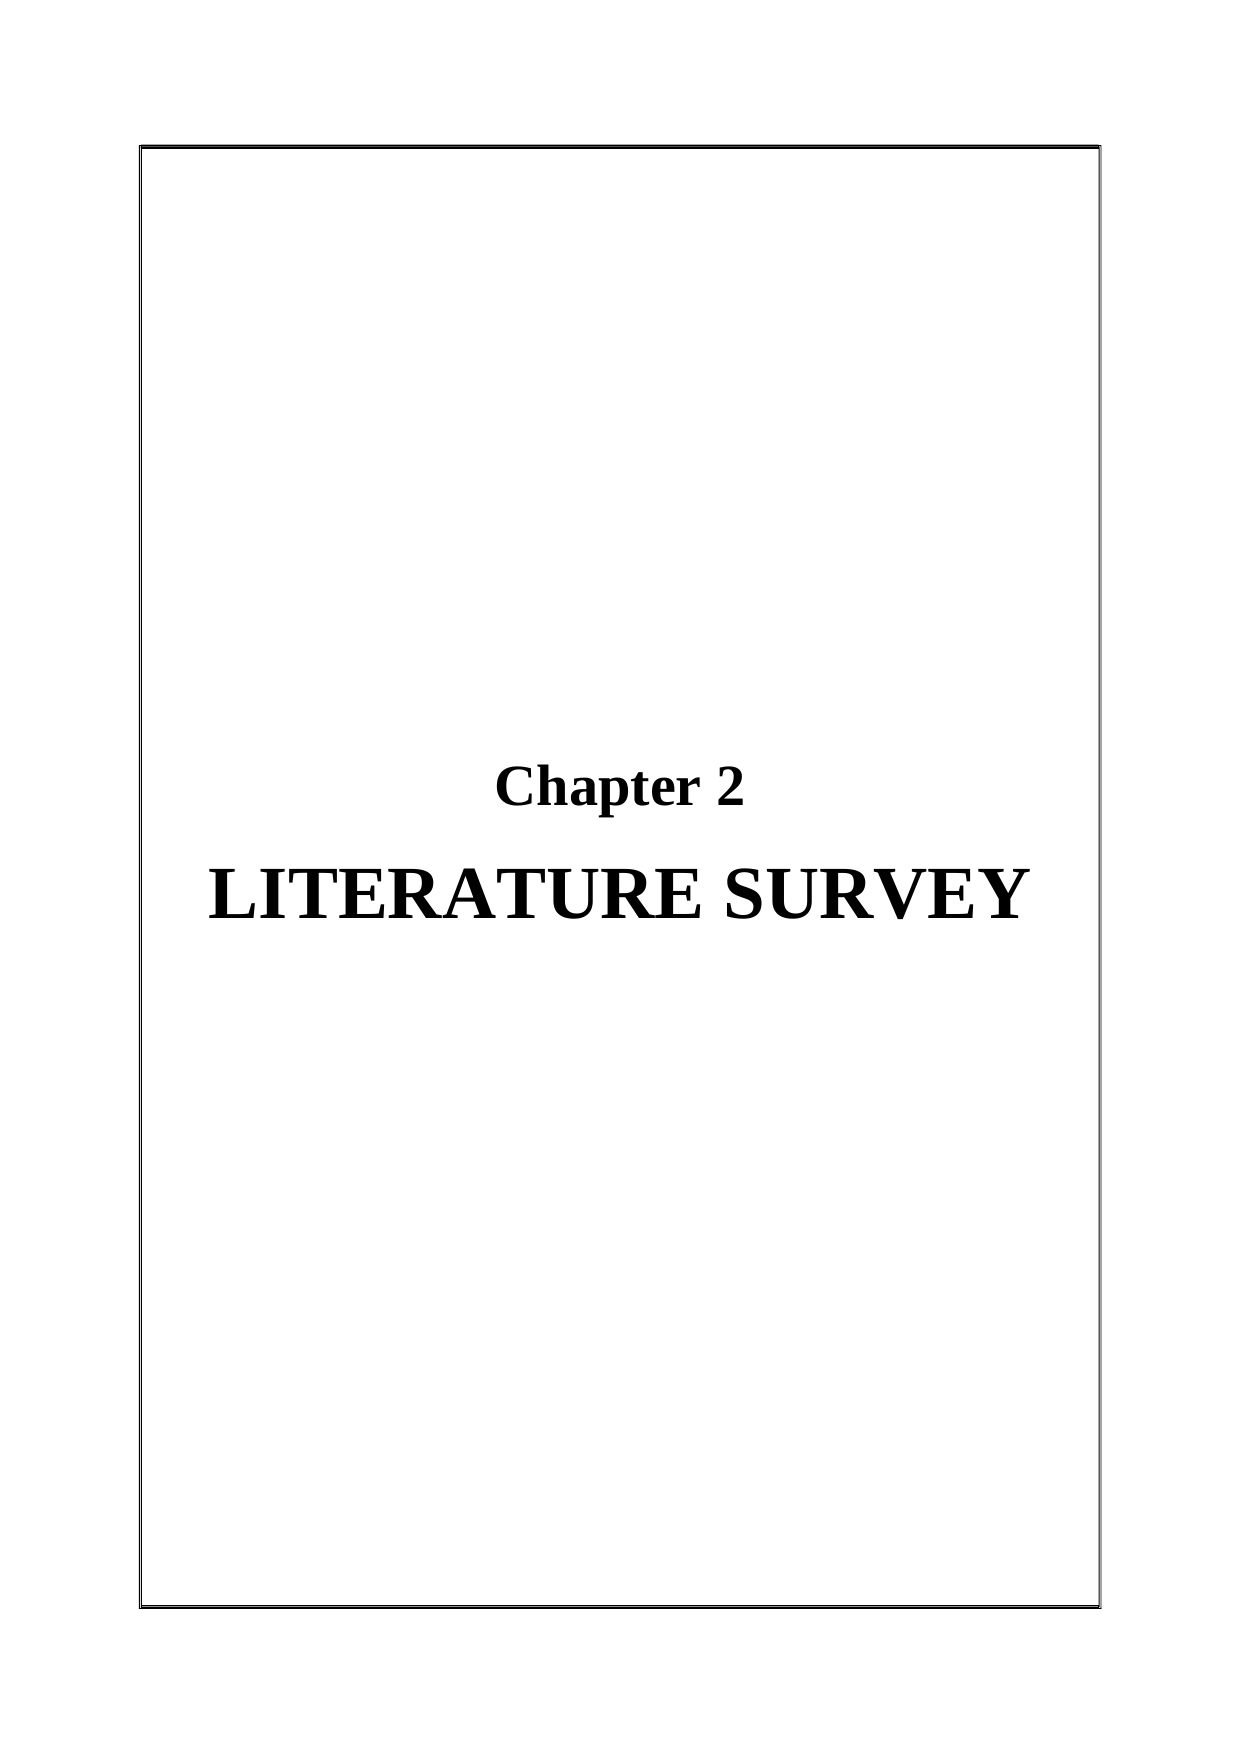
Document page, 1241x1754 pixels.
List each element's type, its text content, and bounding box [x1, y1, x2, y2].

text LITERATURE SURVEY [146, 848, 1094, 935]
subtitle Chapter 2 [146, 751, 1094, 818]
